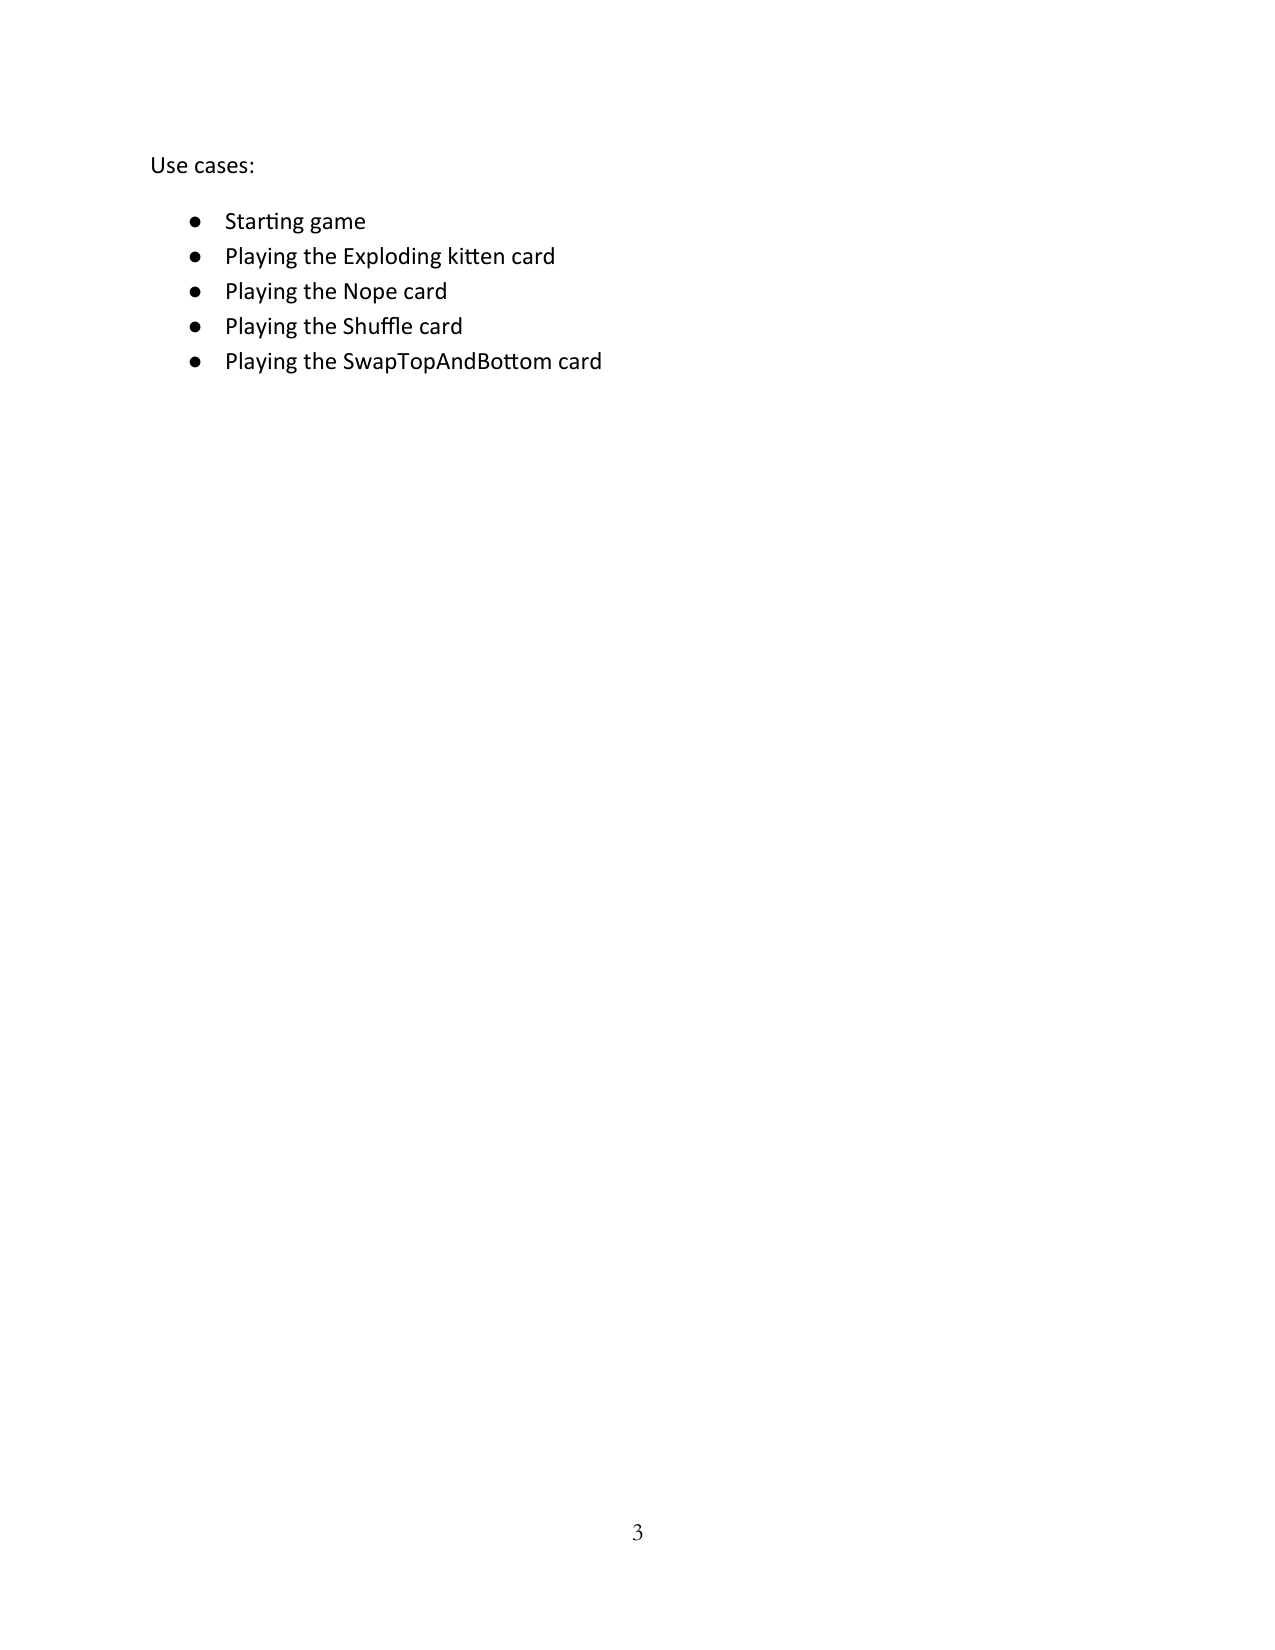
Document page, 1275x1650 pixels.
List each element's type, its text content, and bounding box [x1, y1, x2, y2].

list Playing the Nope card [187, 276, 1125, 306]
list Playing the SwapTopAndBottom card [187, 346, 1125, 376]
list Playing the Exploding kitten card [187, 241, 1125, 271]
list Starting game [187, 206, 1125, 236]
text Use cases: [150, 150, 1125, 181]
list Playing the Shuffle card [187, 311, 1125, 341]
